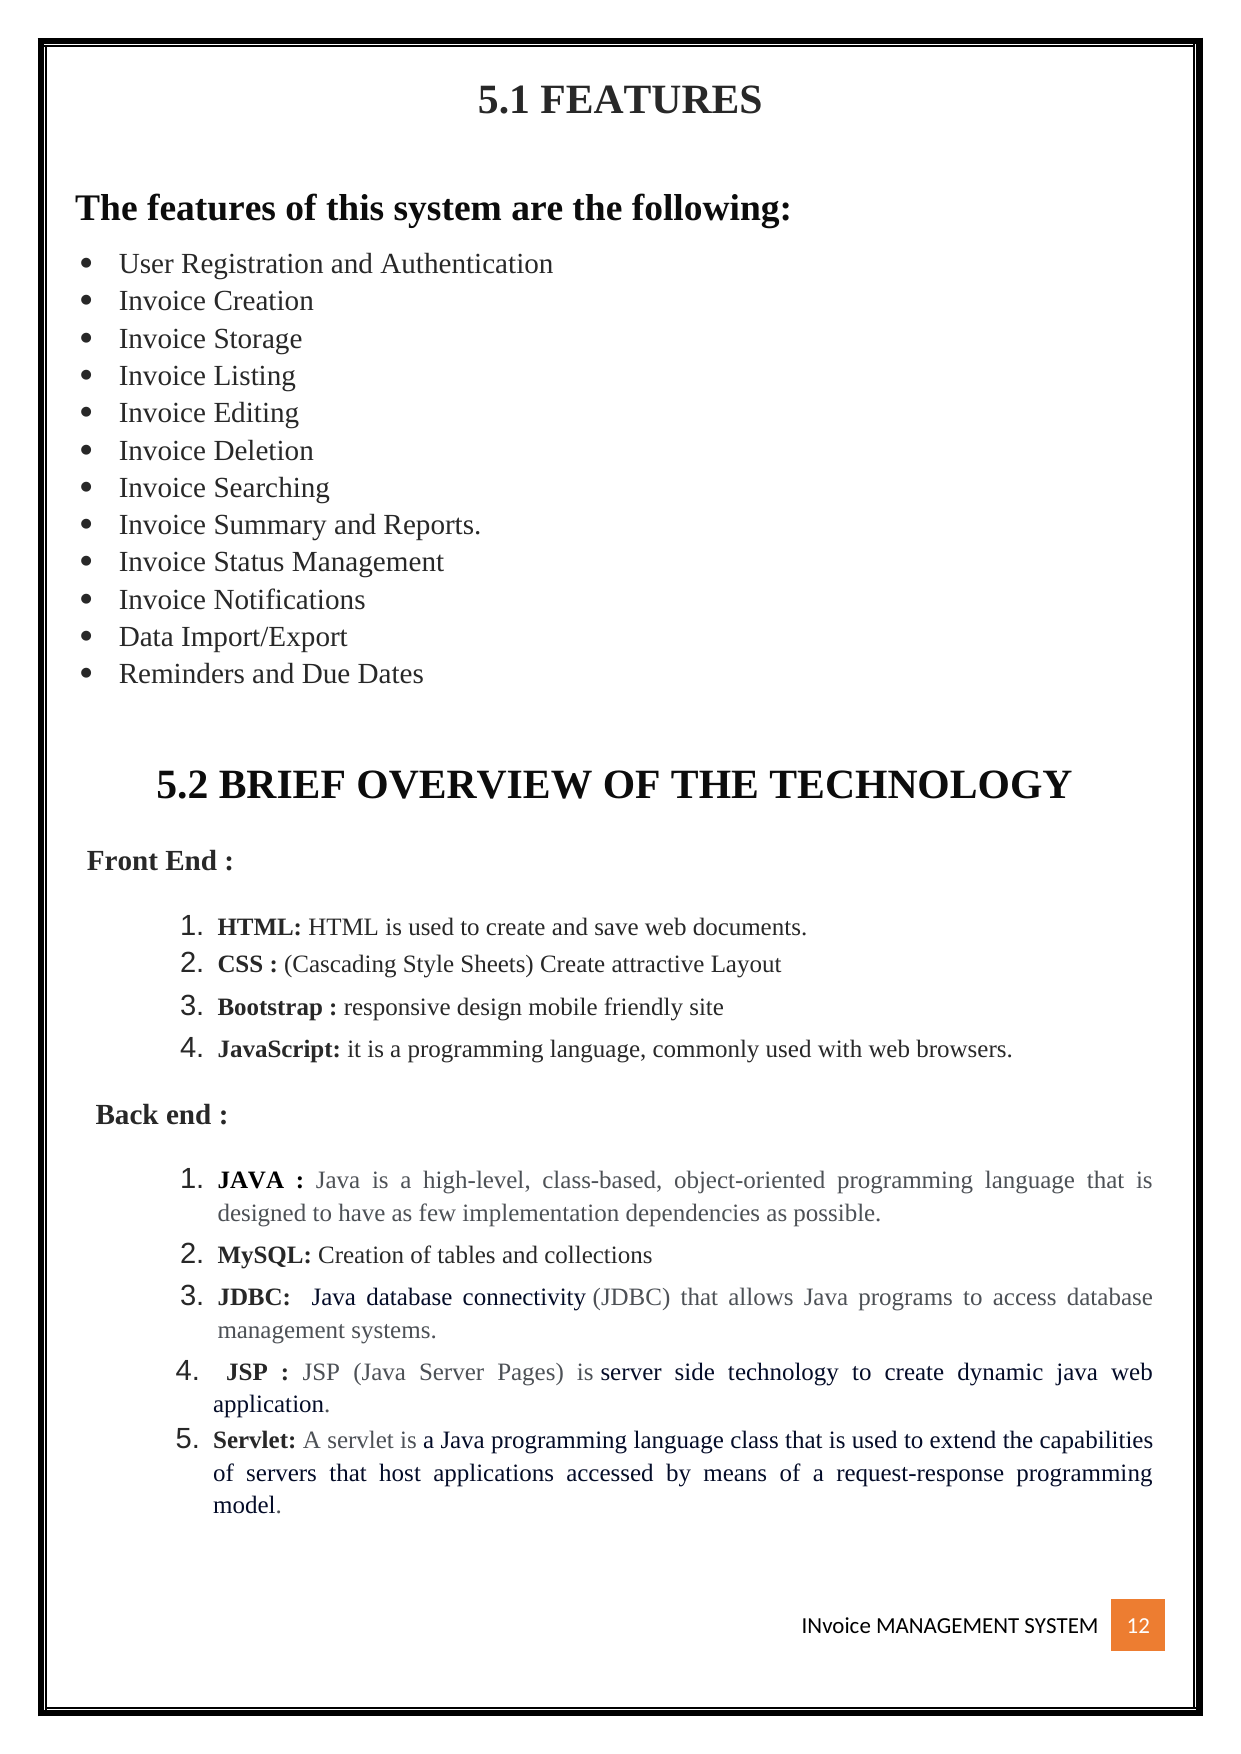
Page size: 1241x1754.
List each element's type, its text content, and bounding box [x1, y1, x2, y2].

list User Registration and Authentication [81, 246, 1154, 280]
text The features of this system are the following: [75, 185, 1165, 228]
list Bootstrap : responsive design mobile friendly site [180, 988, 1154, 1021]
text Back end : [73, 1097, 1165, 1130]
list Invoice Deletion [81, 433, 1154, 466]
list CSS : (Cascading Style Sheets) Create attractive Layout [180, 945, 1154, 978]
text Front End : [73, 843, 1165, 876]
list Reminders and Due Dates [81, 656, 1154, 690]
text 5.2 BRIEF OVERVIEW OF THE TECHNOLOGY [75, 759, 1154, 807]
list JAVA : Java is a high-level, class-based, object-oriented programming language that is designed to have as few implementation dependencies as possible. [180, 1161, 1154, 1227]
list Invoice Creation [81, 283, 1154, 317]
list JDBC: Java database connectivity (JDBC) that allows Java programs to access database management systems. [180, 1278, 1154, 1344]
list Invoice Listing [81, 358, 1154, 392]
list Servlet: A servlet is a Java programming language class that is used to extend the capabilities of servers that host applications accessed by means of a request-response programming model. [175, 1421, 1154, 1518]
list HTML: HTML is used to create and save web documents. [180, 908, 1154, 941]
list Invoice Editing [81, 395, 1154, 429]
list Invoice Notifications [81, 582, 1154, 616]
text 5.1 FEATURES [75, 75, 1165, 123]
list Invoice Summary and Reports. [81, 507, 1154, 541]
list Invoice Searching [81, 470, 1154, 504]
list JSP : JSP (Java Server Pages) is server side technology to create dynamic java web application. [175, 1353, 1154, 1418]
list MySQL: Creation of tables and collections [180, 1236, 1154, 1269]
list Invoice Status Management [81, 544, 1154, 578]
list Invoice Storage [81, 321, 1154, 354]
list Data Import/Export [81, 619, 1154, 653]
list JavaScript: it is a programming language, commonly used with web browsers. [180, 1031, 1154, 1064]
